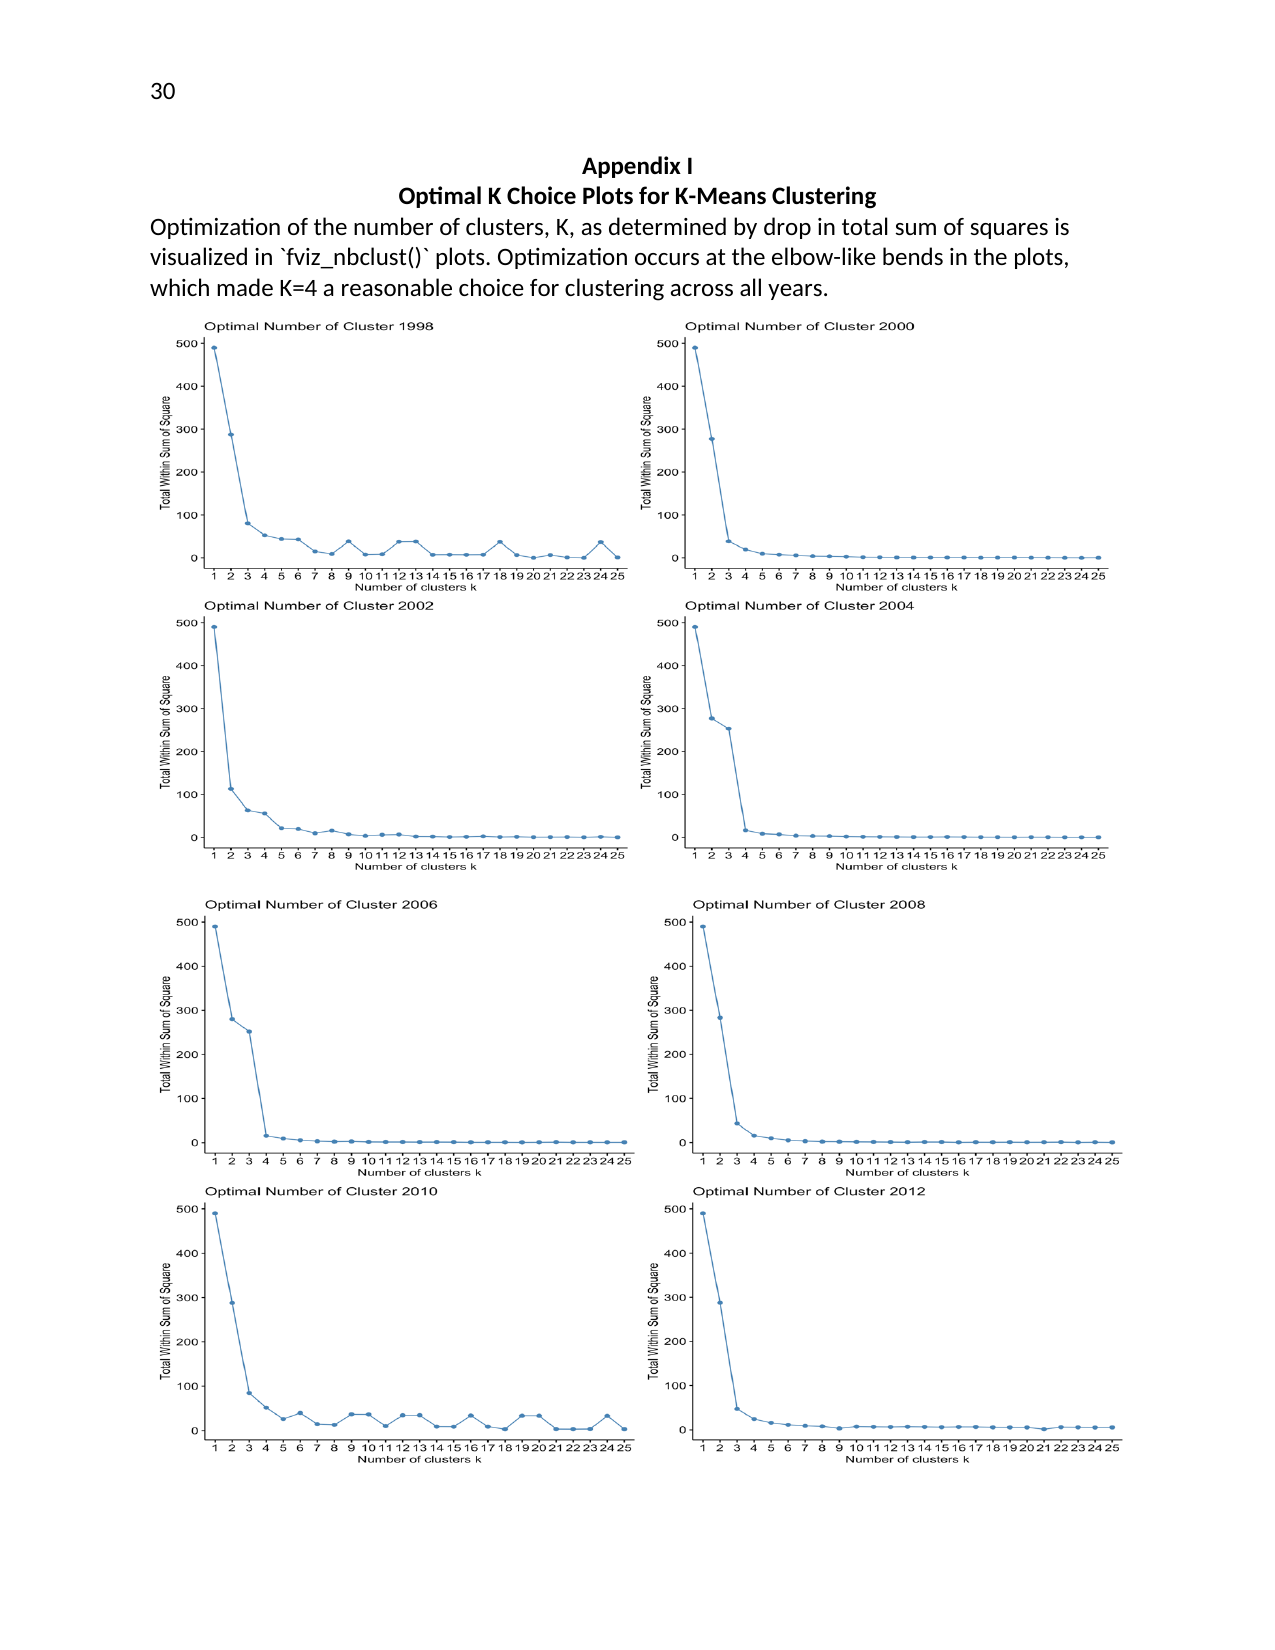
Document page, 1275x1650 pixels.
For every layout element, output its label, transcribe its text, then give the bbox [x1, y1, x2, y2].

text Appendix I [150, 150, 1125, 181]
picture [153, 317, 1115, 876]
text Optimal K Choice Plots for K-Means Clustering [150, 181, 1125, 211]
text Optimization of the number of clusters, K, as determined by drop in total sum of squares is visualized in `fviz_nbclust()` plots. Optimization occurs at the elbow-like bends in the plots, which made K=4 a reasonable choice for clustering across all years. [150, 211, 1125, 303]
picture [153, 895, 1128, 1469]
